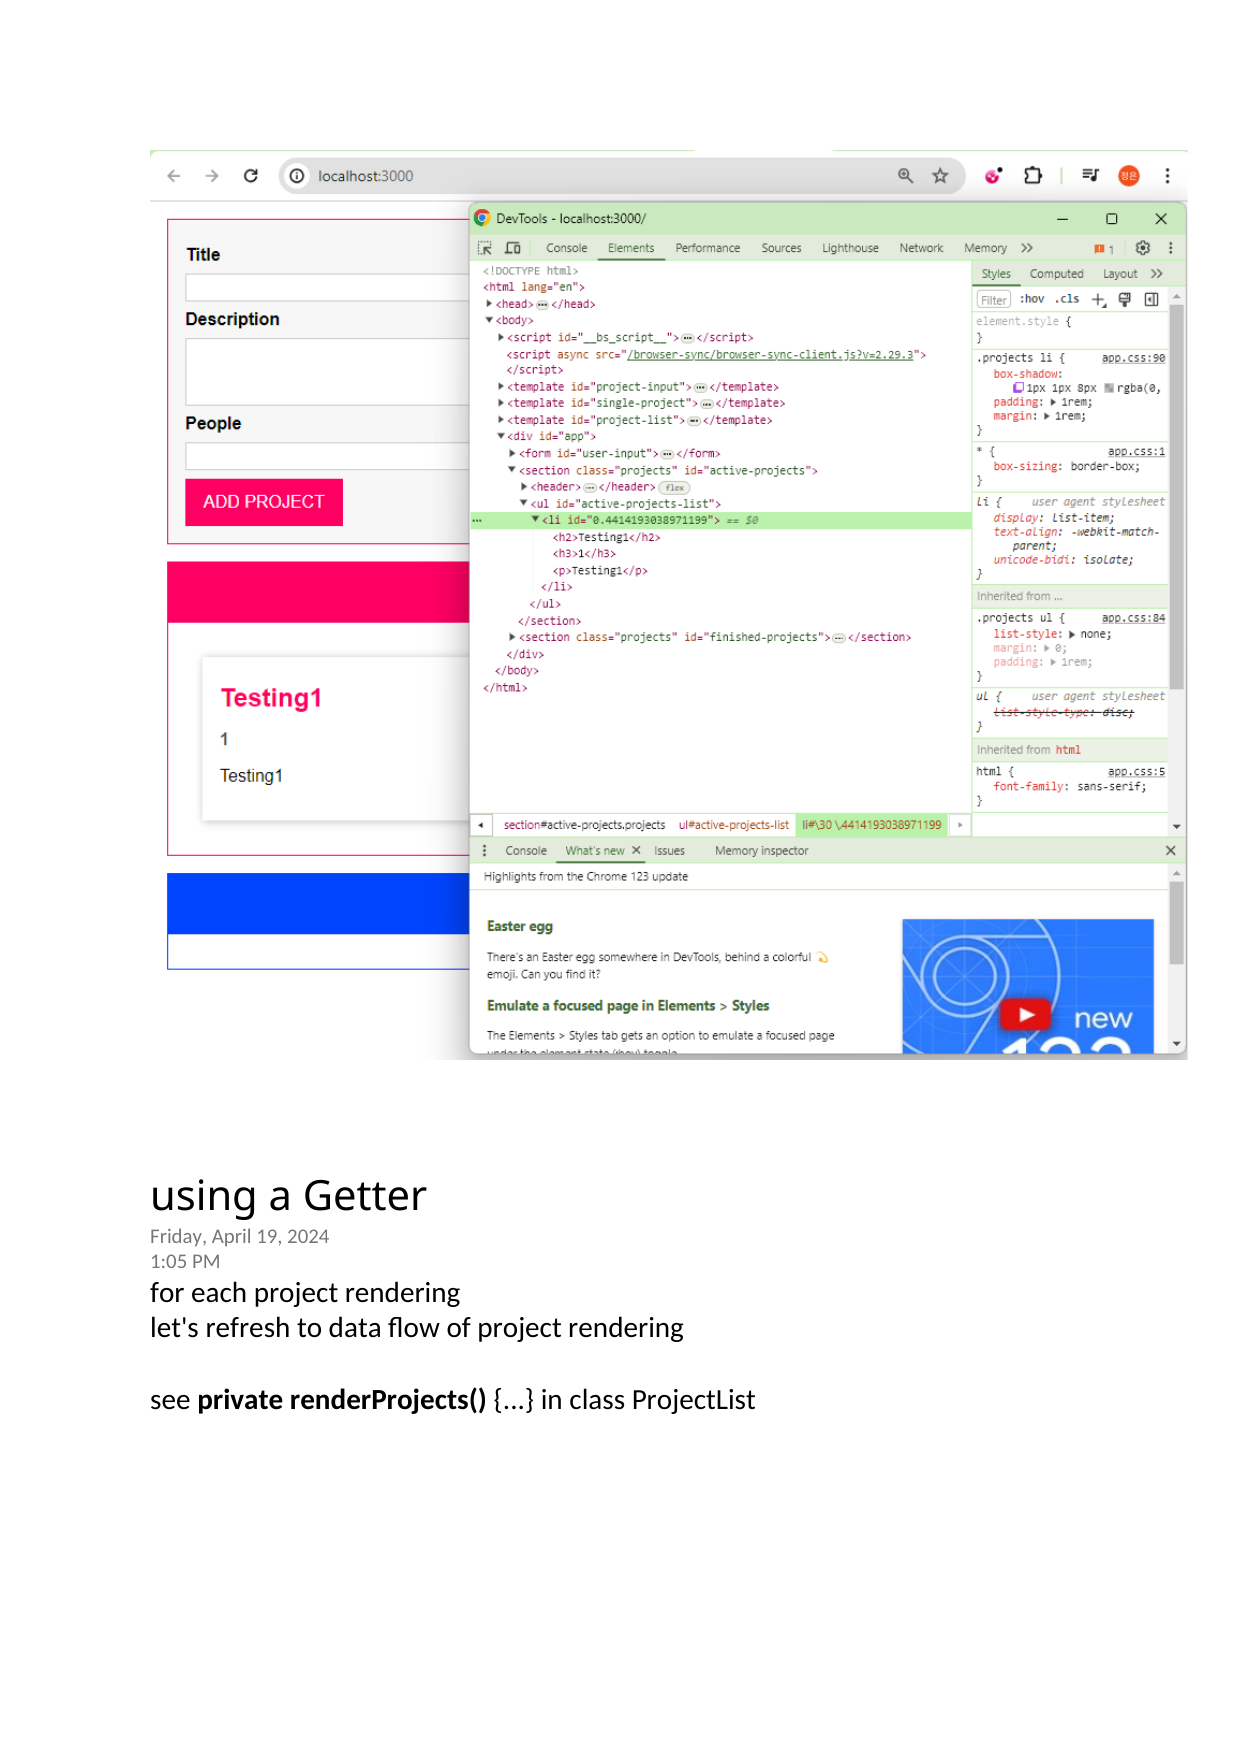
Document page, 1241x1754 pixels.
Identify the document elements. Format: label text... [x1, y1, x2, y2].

picture [150, 150, 1188, 1060]
text using a Getter [150, 1166, 1090, 1223]
text Friday, April 19, 2024 [150, 1223, 1090, 1248]
text see private renderProjects() {...} in class ProjectList [150, 1381, 1090, 1416]
text for each project rendering [150, 1274, 1090, 1309]
text 1:05 PM [150, 1248, 1090, 1274]
text let's refresh to data flow of project rendering [150, 1309, 1090, 1345]
